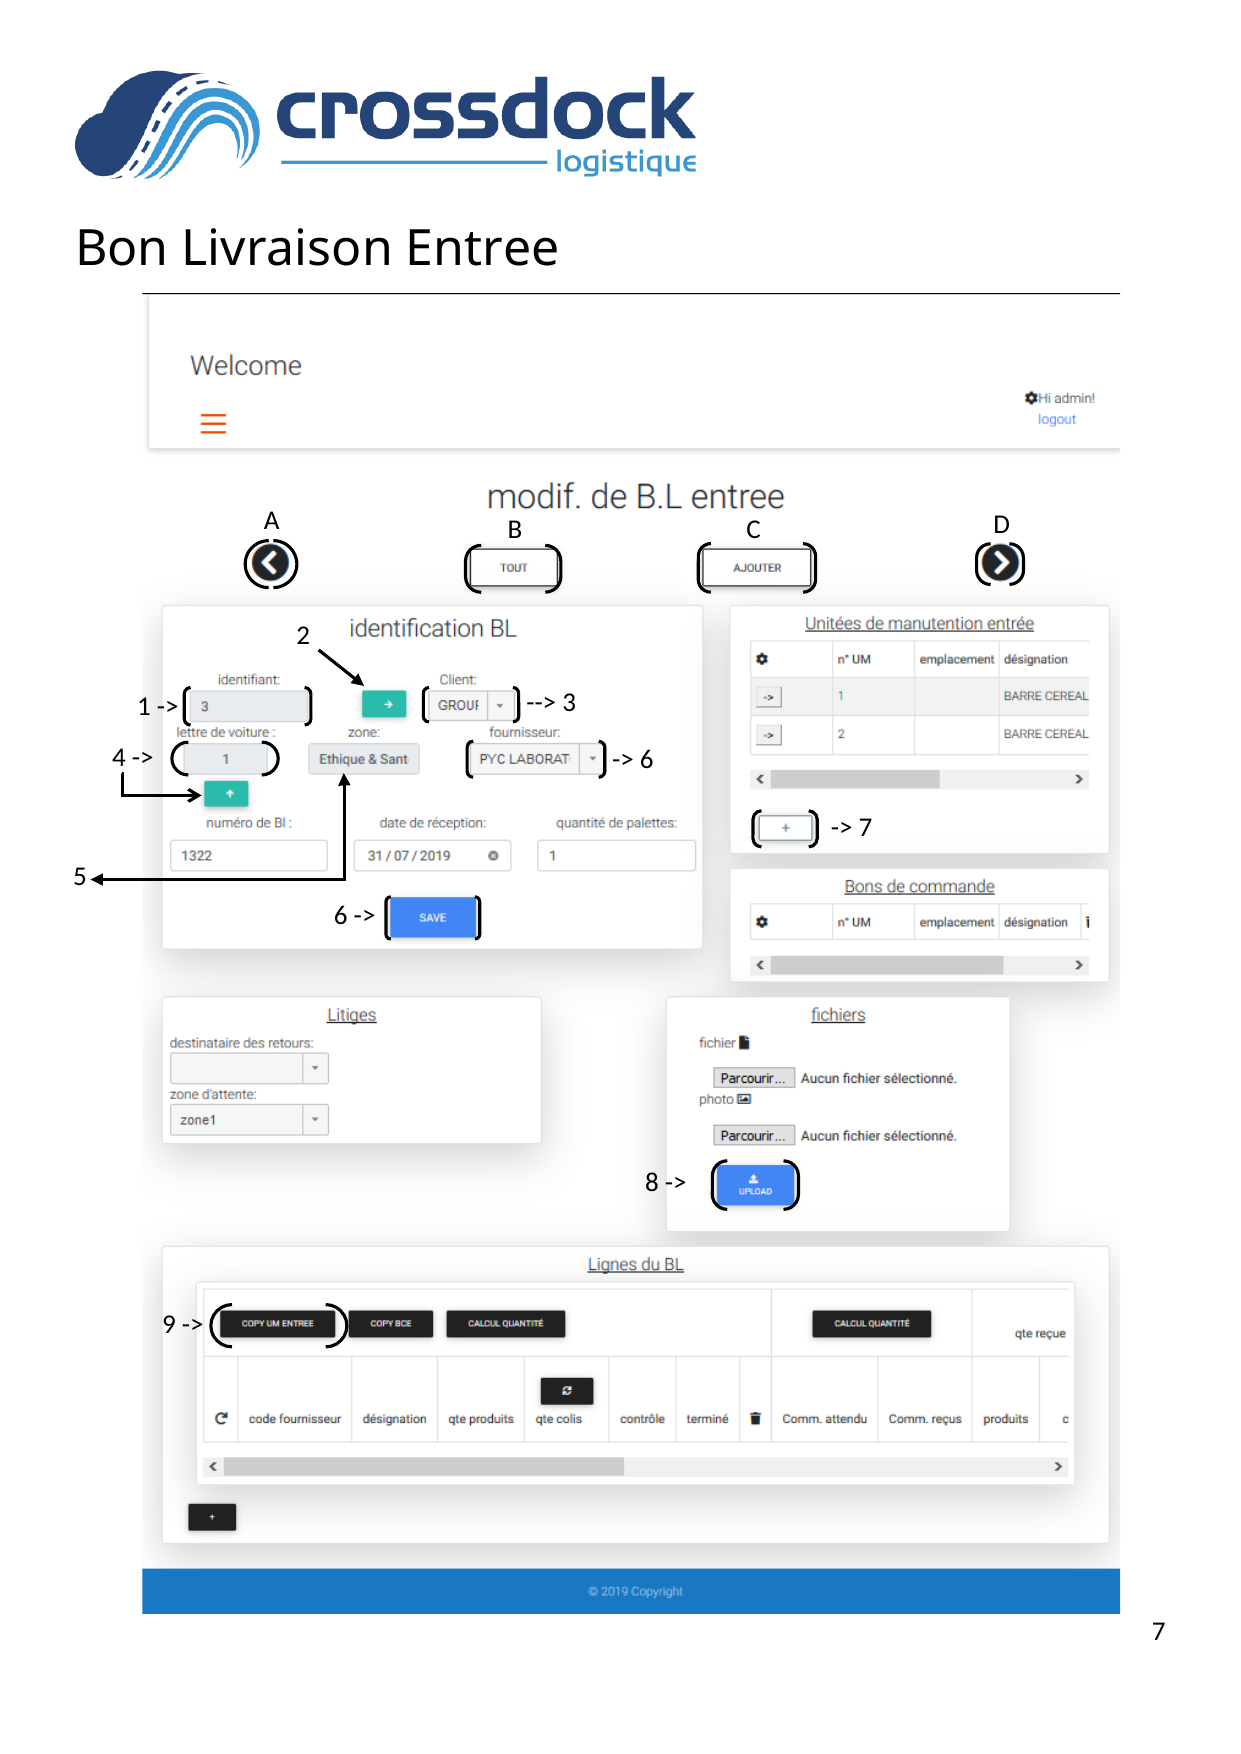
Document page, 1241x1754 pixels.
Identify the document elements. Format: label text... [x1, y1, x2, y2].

picture [142, 754, 149, 761]
picture [142, 293, 1121, 1614]
subtitle Bon Livraison Entree [75, 212, 1165, 280]
picture [75, 70, 696, 179]
